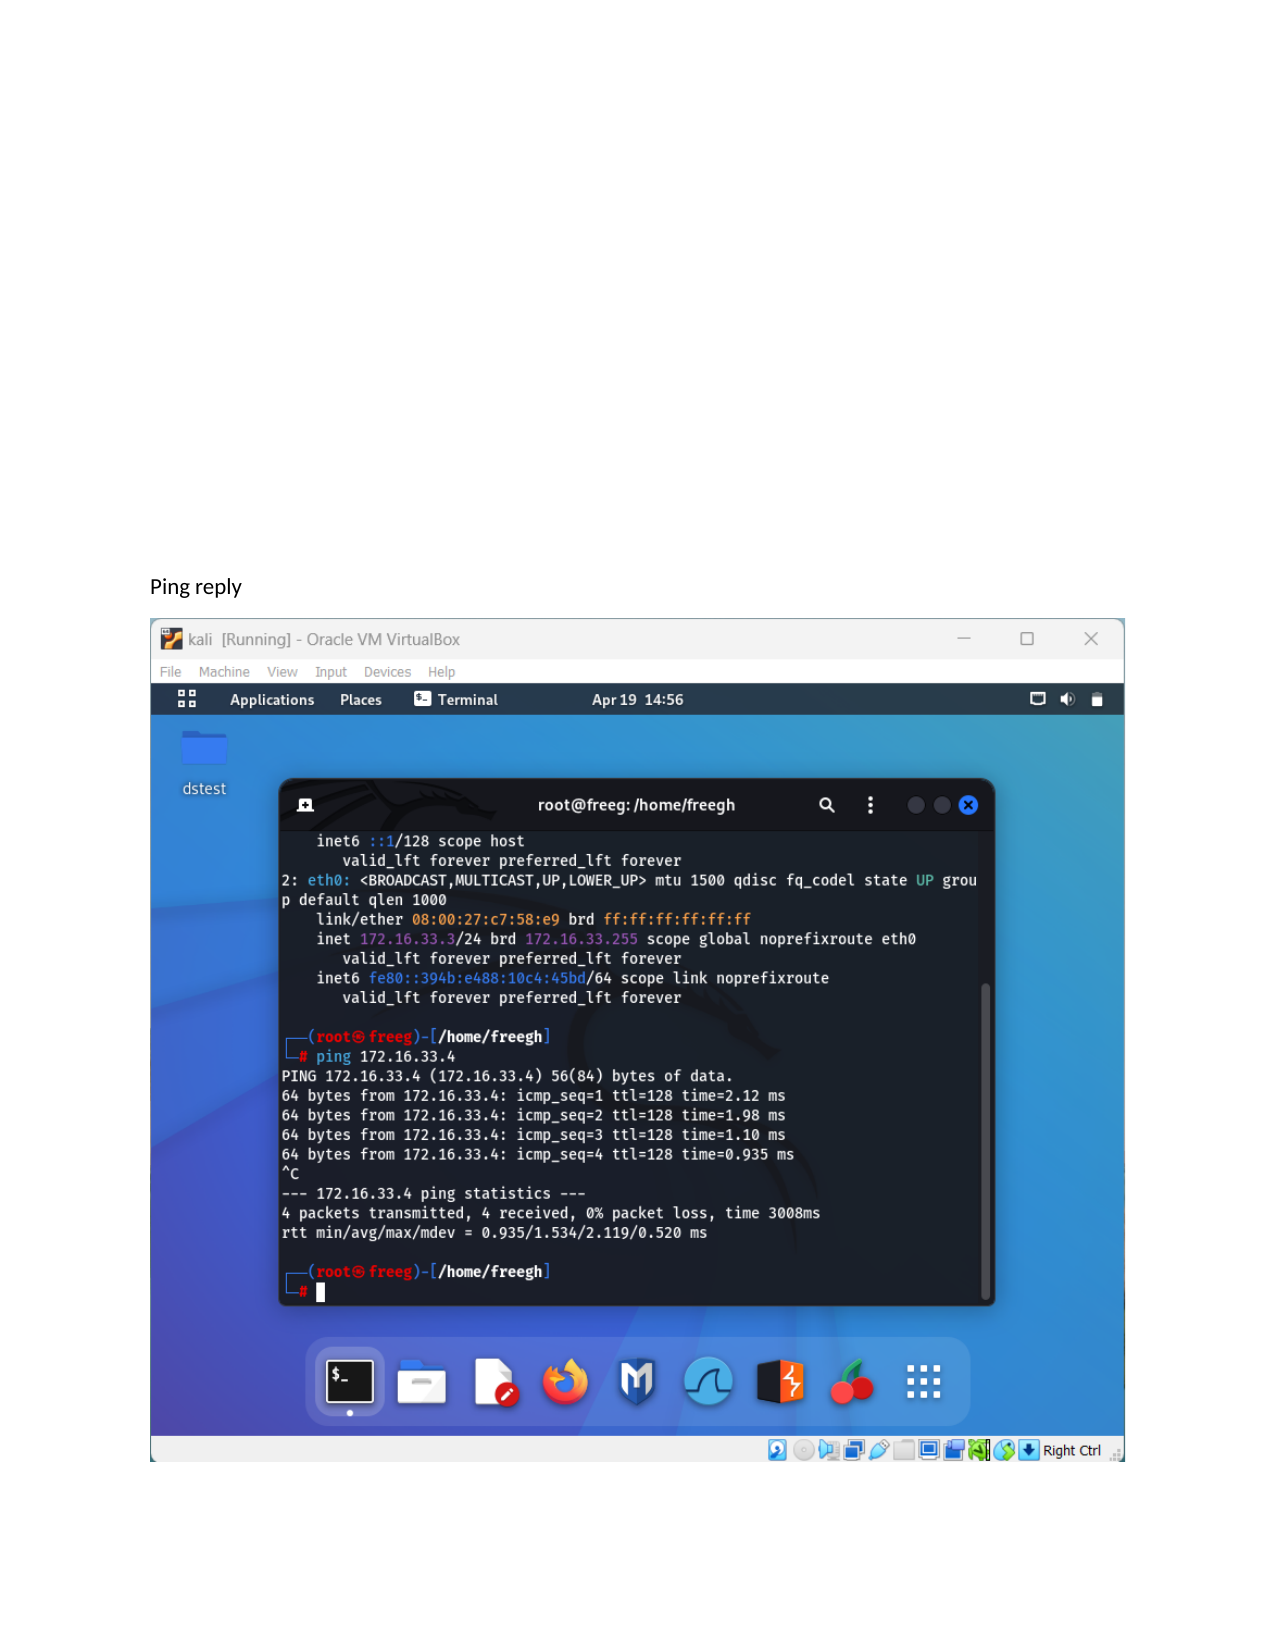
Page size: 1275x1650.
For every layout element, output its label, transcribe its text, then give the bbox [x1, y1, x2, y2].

text Ping reply [150, 572, 1125, 600]
picture [150, 618, 1125, 1462]
